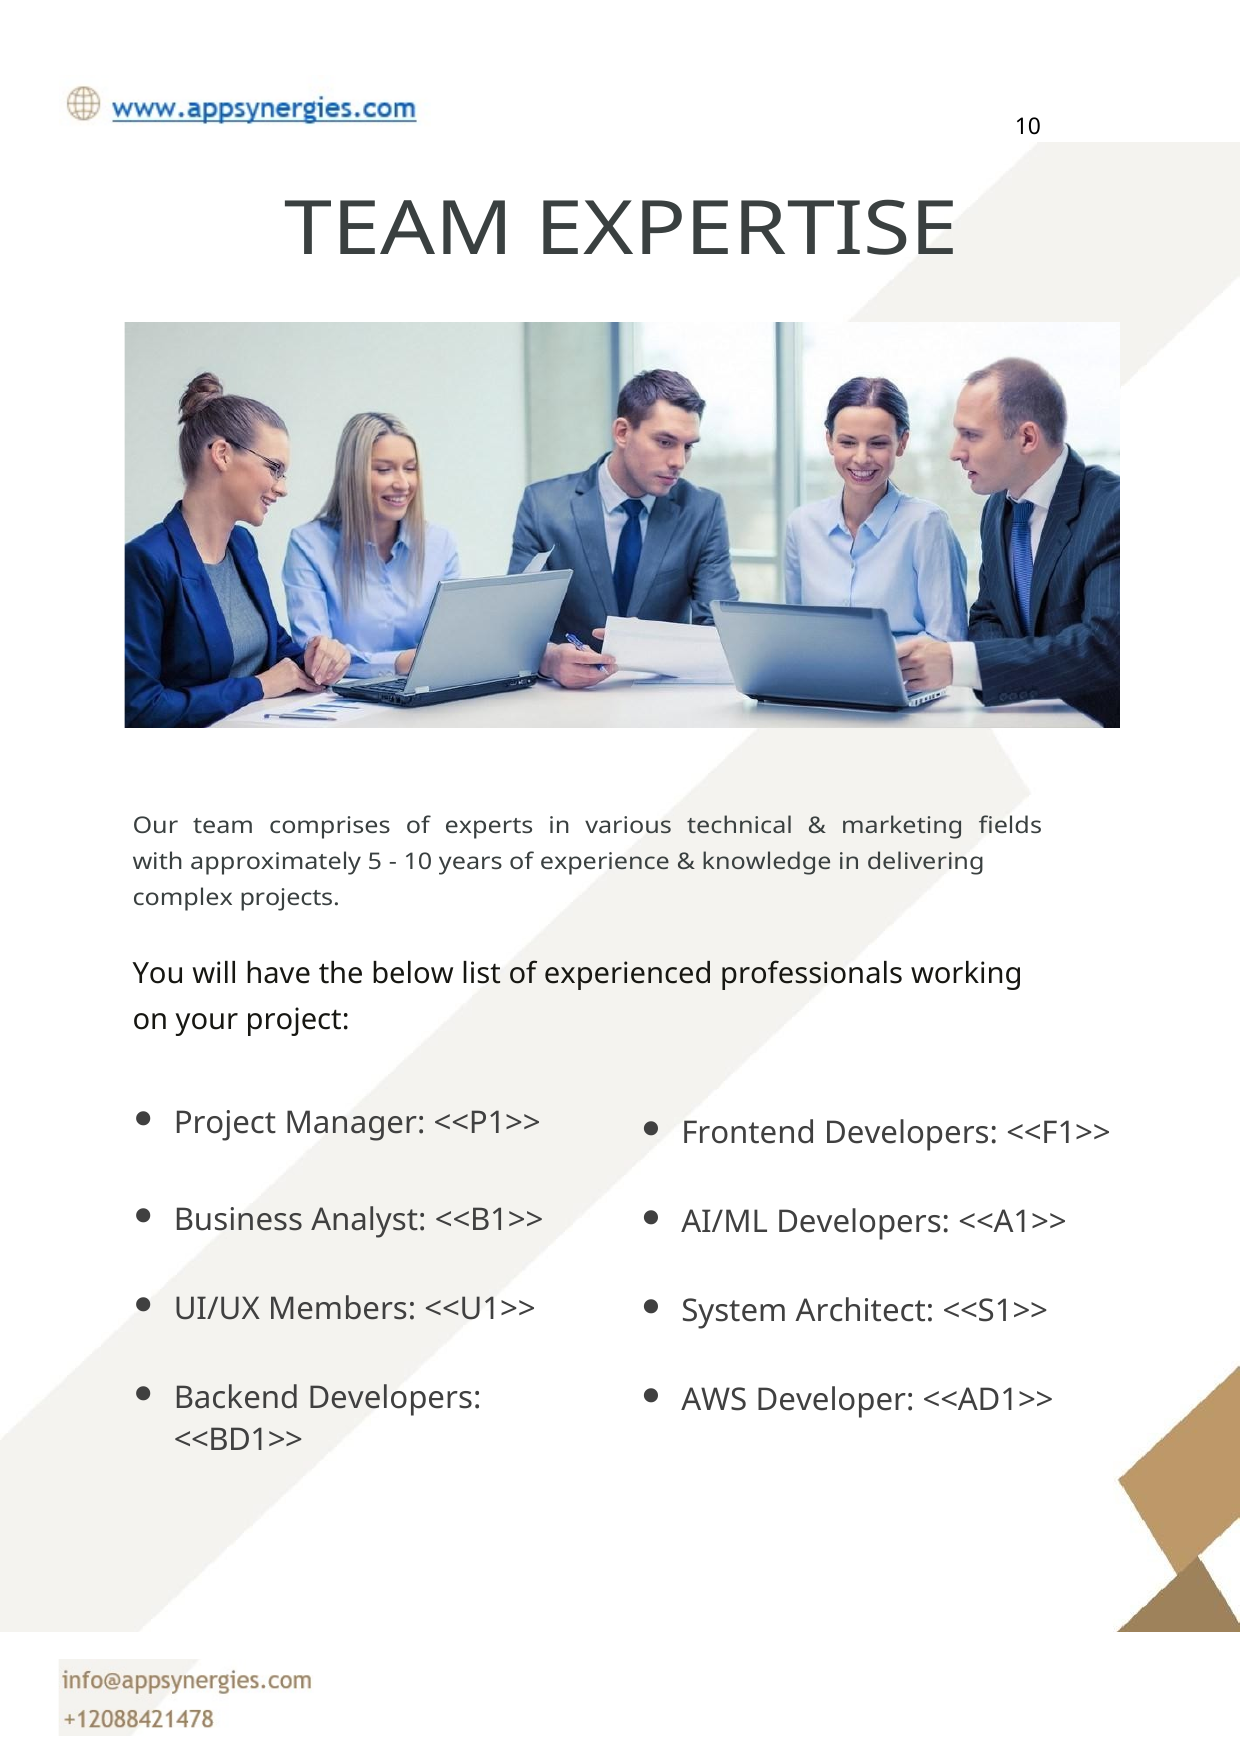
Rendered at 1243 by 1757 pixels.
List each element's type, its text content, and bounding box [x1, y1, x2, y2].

list Project Manager: <<P1>> [136, 1100, 588, 1142]
list AI/ML Developers: <<A1>> [644, 1199, 1243, 1242]
list Business Analyst: <<B1>> [136, 1197, 588, 1239]
list Backend Developers: <<BD1>> [136, 1375, 588, 1460]
picture [58, 75, 431, 135]
text Our team comprises of experts in various technical & marketing fields with approximately 5 - 10 years of experience & knowledge in delivering complex projects. [132, 809, 1056, 912]
subtitle TEAM EXPERTISE [164, 174, 1078, 276]
list System Architect: <<S1>> [644, 1288, 1243, 1331]
text You will have the below list of experienced professionals working on your project: [132, 953, 1024, 1038]
picture [58, 1659, 314, 1736]
picture [0, 142, 1240, 1632]
list AWS Developer: <<AD1>> [644, 1377, 1243, 1420]
list UI/UX Members: <<U1>> [136, 1286, 588, 1328]
list Frontend Developers: <<F1>> [644, 1110, 1243, 1153]
